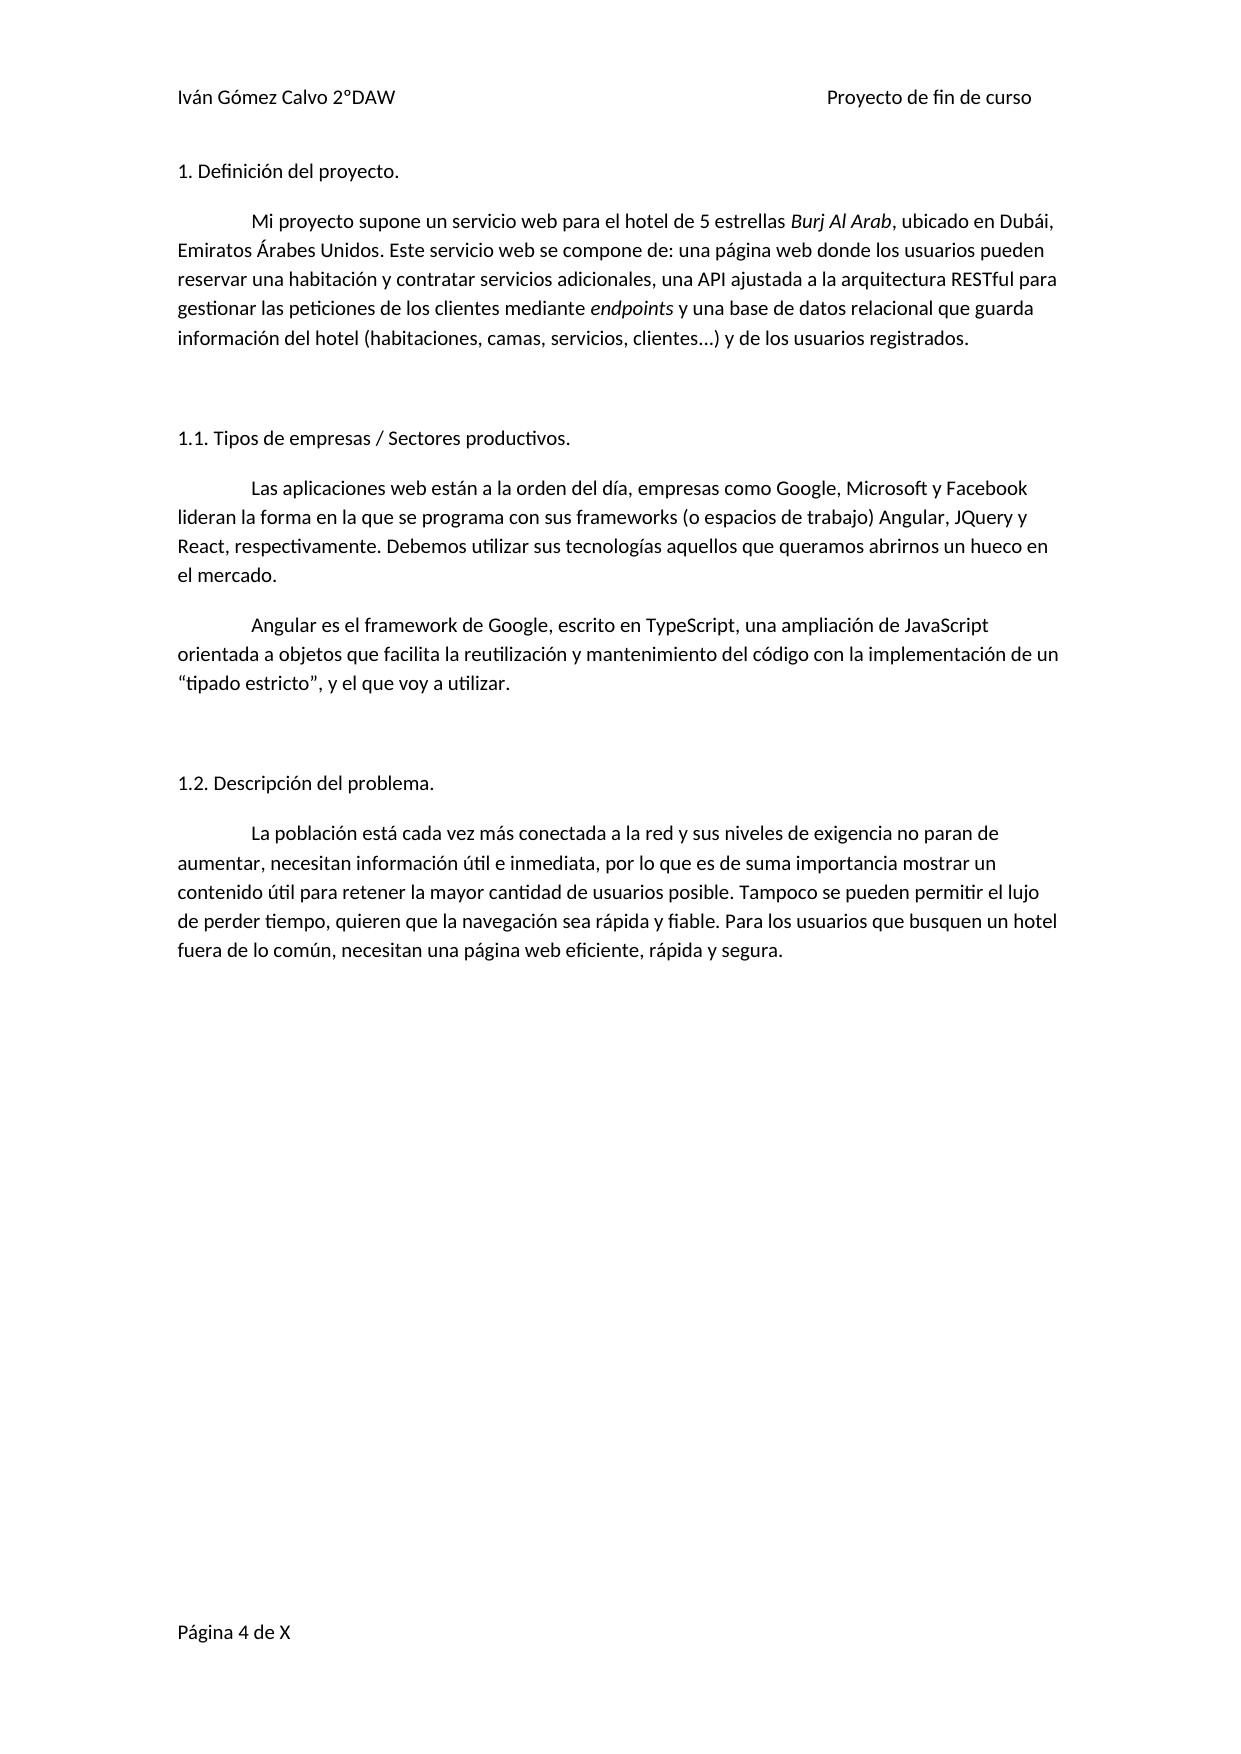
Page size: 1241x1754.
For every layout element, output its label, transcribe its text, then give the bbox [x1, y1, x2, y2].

text 1.2. Descripción del problema. [177, 771, 1063, 796]
text Mi proyecto supone un servicio web para el hotel de 5 estrellas Burj Al Arab, ubicado en Dubái, Emiratos Árabes Unidos. Este servicio web se compone de: una página web donde los usuarios pueden reservar una habitación y contratar servicios adicionales, una API ajustada a la arquitectura RESTful para gestionar las peticiones de los clientes mediante endpoints y una base de datos relacional que guarda información del hotel (habitaciones, camas, servicios, clientes...) y de los usuarios registrados. [177, 208, 1063, 350]
text La población está cada vez más conectada a la red y sus niveles de exigencia no paran de aumentar, necesitan información útil e inmediata, por lo que es de suma importancia mostrar un contenido útil para retener la mayor cantidad de usuarios posible. Tampoco se pueden permitir el lujo de perder tiempo, quieren que la navegación sea rápida y fiable. Para los usuarios que busquen un hotel fuera de lo común, necesitan una página web eficiente, rápida y segura. [177, 821, 1063, 963]
text Las aplicaciones web están a la orden del día, empresas como Google, Microsoft y Facebook lideran la forma en la que se programa con sus frameworks (o espacios de trabajo) Angular, JQuery y React, respectivamente. Debemos utilizar sus tecnologías aquellos que queramos abrirnos un hueco en el mercado. [177, 475, 1063, 588]
text 1.1. Tipos de empresas / Sectores productivos. [177, 425, 1063, 450]
text Angular es el framework de Google, escrito en TypeScript, una ampliación de JavaScript orientada a objetos que facilita la reutilización y mantenimiento del código con la implementación de un “tipado estricto”, y el que voy a utilizar. [177, 612, 1063, 696]
text 1. Definición del proyecto. [177, 158, 1063, 183]
